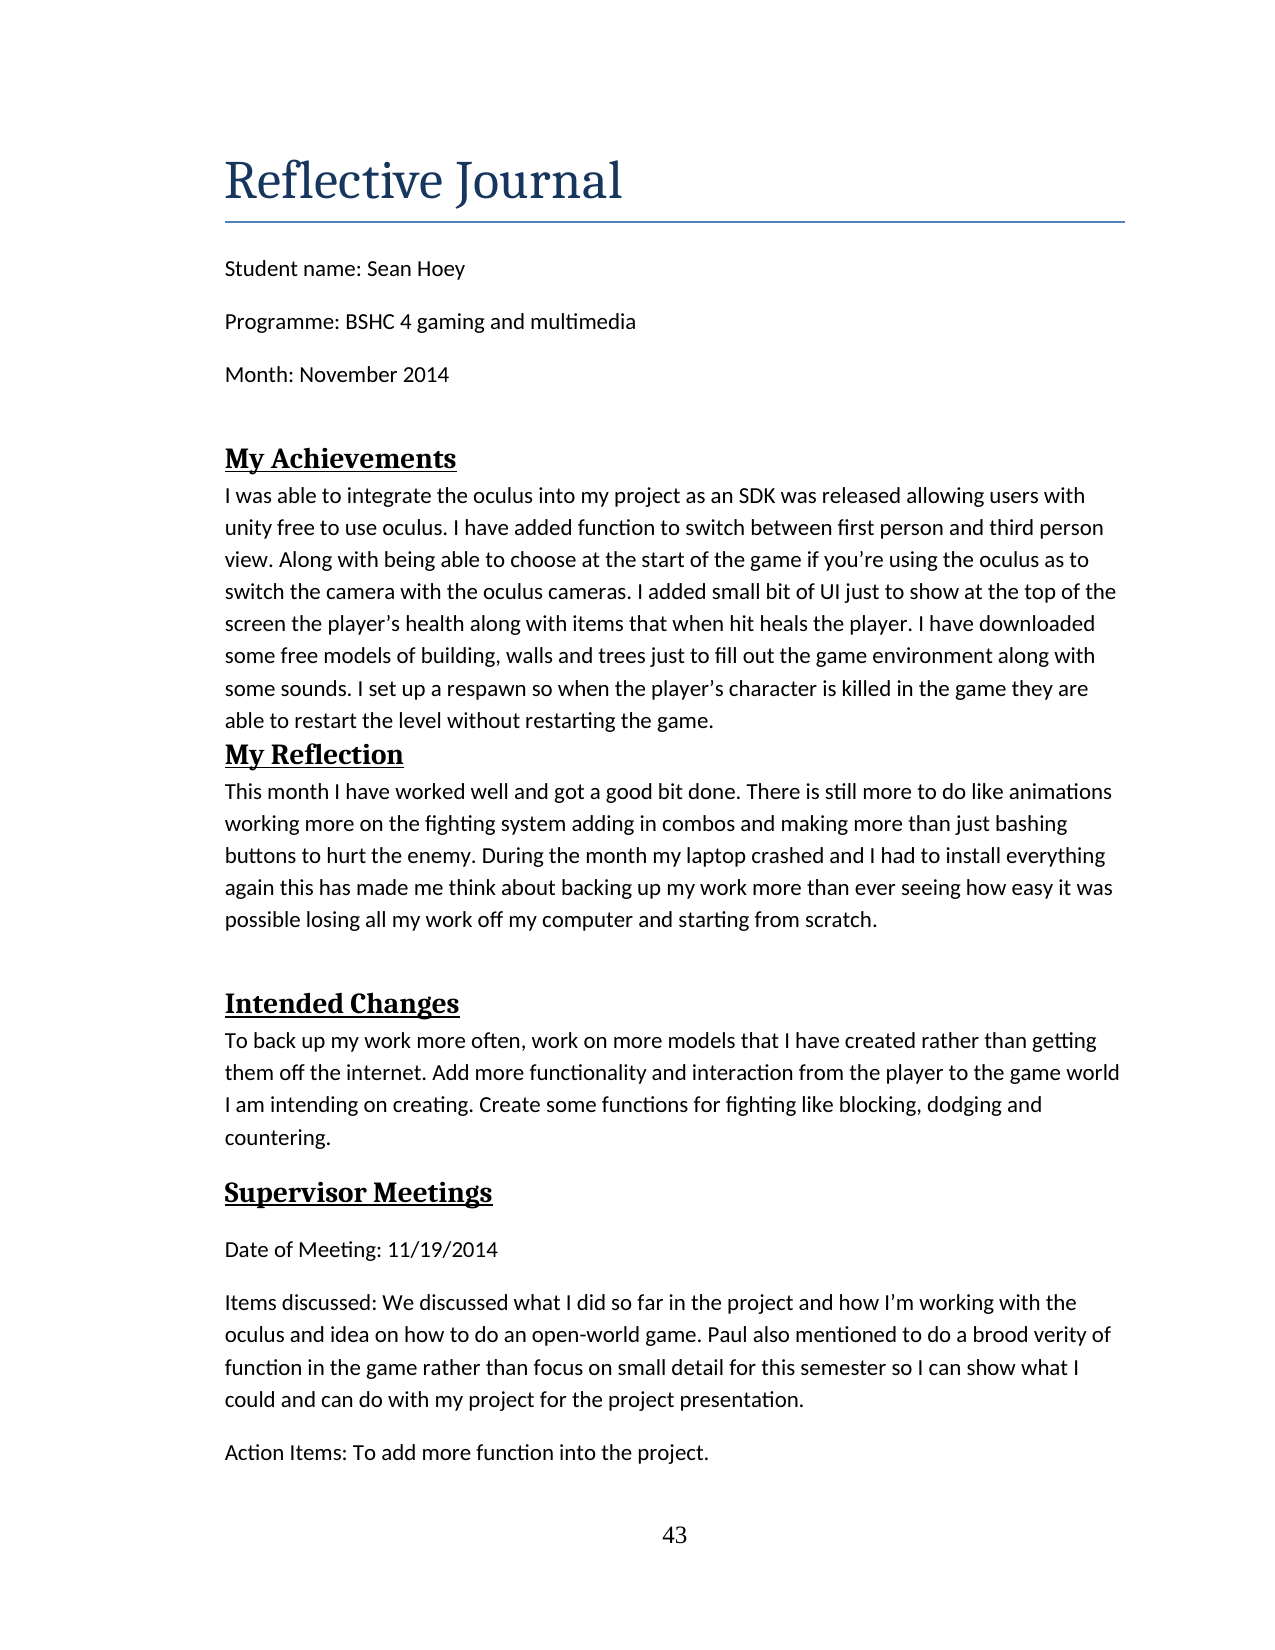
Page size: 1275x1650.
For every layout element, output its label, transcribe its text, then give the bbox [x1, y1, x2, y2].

text Student name: Sean Hoey [224, 254, 1125, 282]
text Items discussed: We discussed what I did so far in the project and how I’m working with the oculus and idea on how to do an open-world game. Paul also mentioned to do a brood verity of function in the game rather than focus on small detail for this semester so I can show what I could and can do with my project for the project presentation. [224, 1288, 1125, 1413]
text I was able to integrate the oculus into my project as an SDK was released allowing users with unity free to use oculus. I have added function to switch between first person and third person view. Along with being able to choose at the start of the game if you’re using the oculus as to switch the camera with the oculus cameras. I added small bit of UI just to show at the top of the screen the player’s health along with items that when hit heals the player. I have downloaded some free models of building, walls and trees just to fill out the game environment along with some sounds. I set up a respawn so when the player’s character is killed in the game they are able to restart the level without restarting the game. [224, 481, 1125, 734]
text This month I have worked well and got a good bit done. There is still more to do like animations working more on the fighting system adding in combos and making more than just bashing buttons to hurt the enemy. During the month my laptop crashed and I had to install everything again this has made me think about backing up my work more than ever seeing how easy it was possible losing all my work off my computer and starting from scratch. [224, 777, 1125, 933]
text Programme: BSHC 4 gaming and multimedia [224, 307, 1125, 335]
title Reflective Journal [224, 150, 1125, 223]
text My Achievements [224, 442, 1125, 476]
text Supervisor Meetings [224, 1176, 1125, 1209]
text Date of Meeting: 11/19/2014 [224, 1235, 1125, 1263]
text Intended Changes [224, 988, 1125, 1021]
text To back up my work more often, work on more models that I have created rather than getting them off the internet. Add more functionality and interaction from the player to the game world I am intending on creating. Create some functions for fighting like blocking, dodging and countering. [224, 1026, 1125, 1151]
text Month: November 2014 [224, 360, 1125, 388]
text My Reflection [224, 738, 1125, 772]
text Action Items: To add more function into the project. [224, 1438, 1125, 1466]
